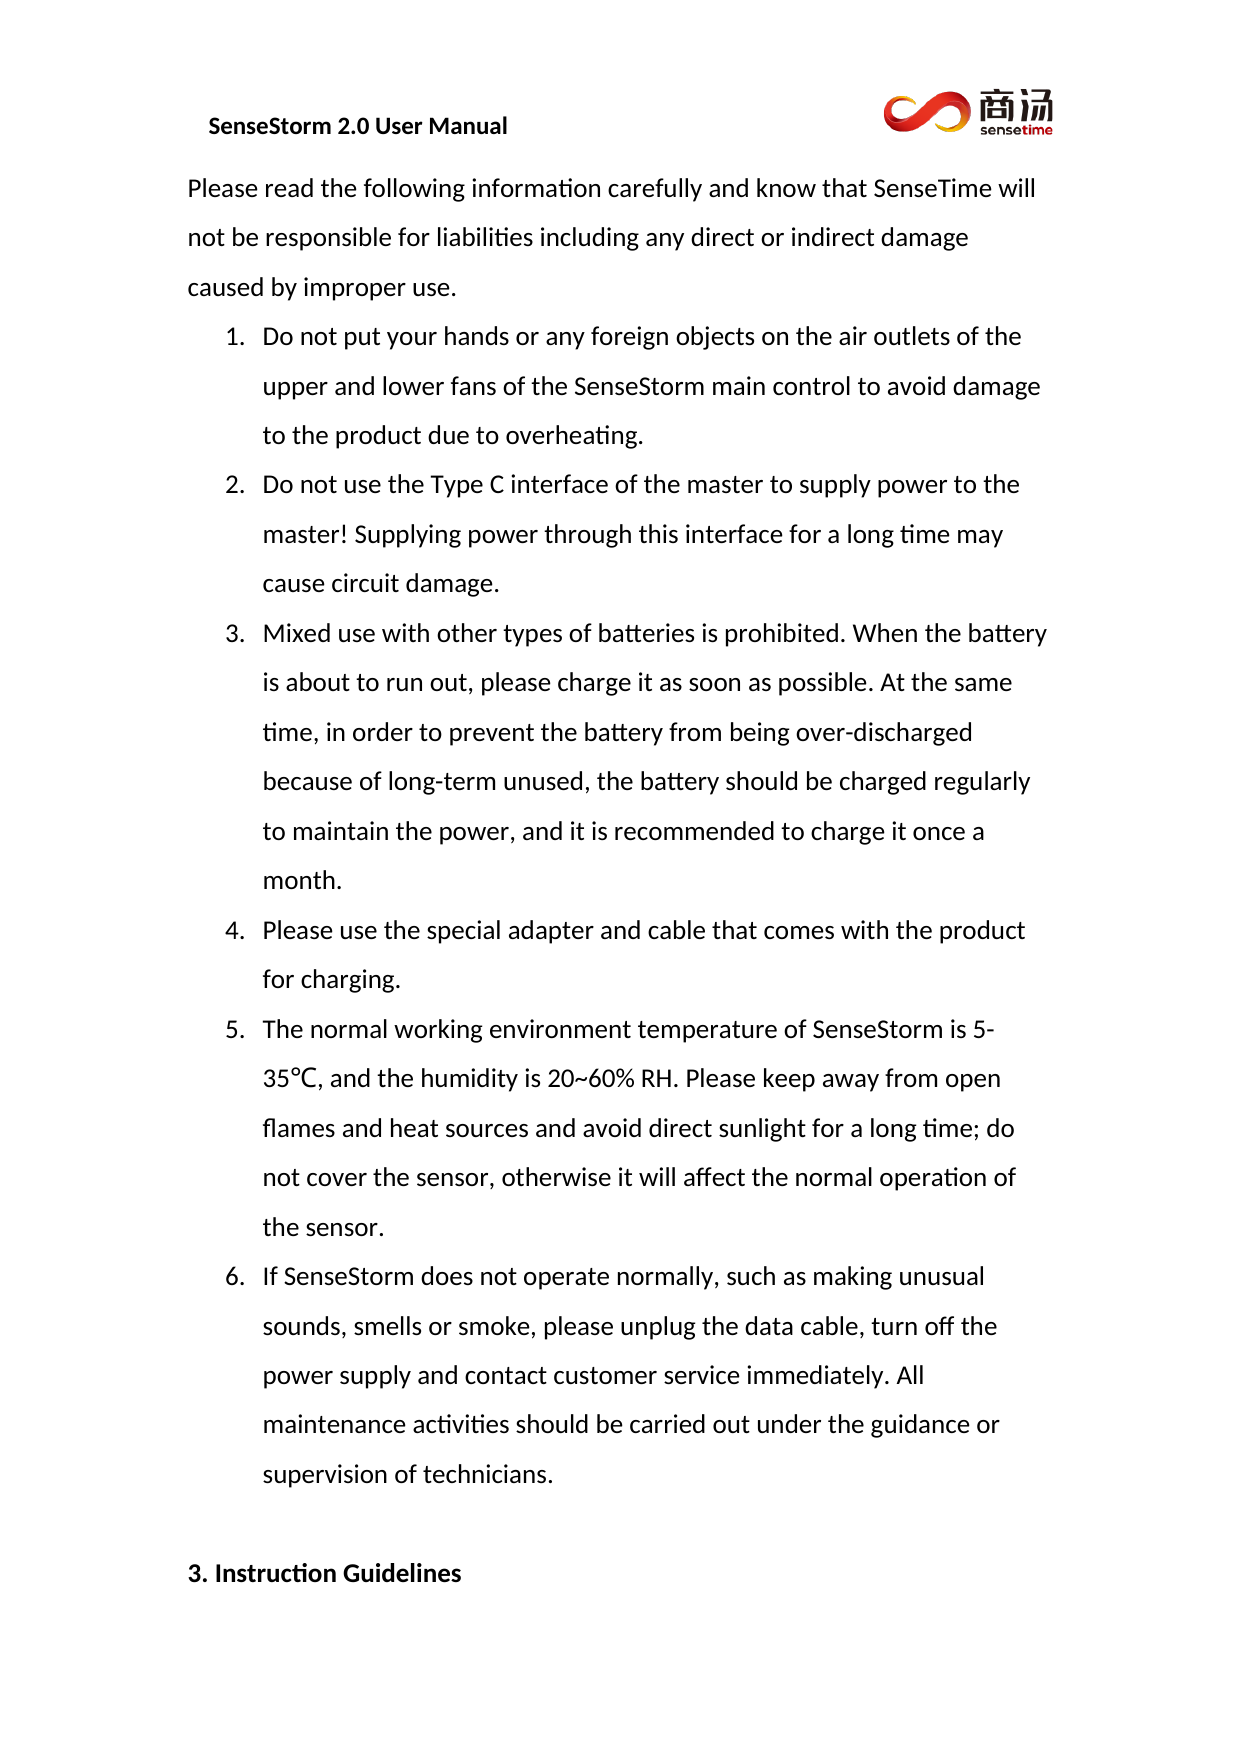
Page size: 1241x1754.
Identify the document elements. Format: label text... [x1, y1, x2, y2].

list Mixed use with other types of batteries is prohibited. When the battery is about to run out, please charge it as soon as possible. At the same time, in order to prevent the battery from being over-discharged because of long-term unused, the battery should be charged regularly to maintain the power, and it is recommended to charge it once a month. [225, 616, 1053, 896]
picture [883, 88, 1053, 135]
list The normal working environment temperature of SenseStorm is 5-35℃, and the humidity is 20~60% RH. Please keep away from open flames and heat sources and avoid direct sunlight for a long time; do not cover the sensor, otherwise it will affect the normal operation of the sensor. [225, 1012, 1053, 1243]
list Do not use the Type C interface of the master to supply power to the master! Supplying power through this interface for a long time may cause circuit damage. [225, 468, 1053, 599]
list Do not put your hands or any foreign objects on the air outlets of the upper and lower fans of the SenseStorm main control to avoid damage to the product due to overheating. [225, 319, 1053, 451]
text 3. Instruction Guidelines [187, 1556, 1053, 1589]
list If SenseStorm does not operate normally, such as making unusual sounds, smells or smoke, please unplug the data cable, turn off the power supply and contact customer service immediately. All maintenance activities should be carried out under the guidance or supervision of technicians. [225, 1259, 1053, 1490]
list Please use the special adapter and cable that comes with the product for charging. [225, 913, 1053, 995]
text Please read the following information carefully and know that SenseTime will not be responsible for liabilities including any direct or indirect damage caused by improper use. [187, 171, 1053, 303]
